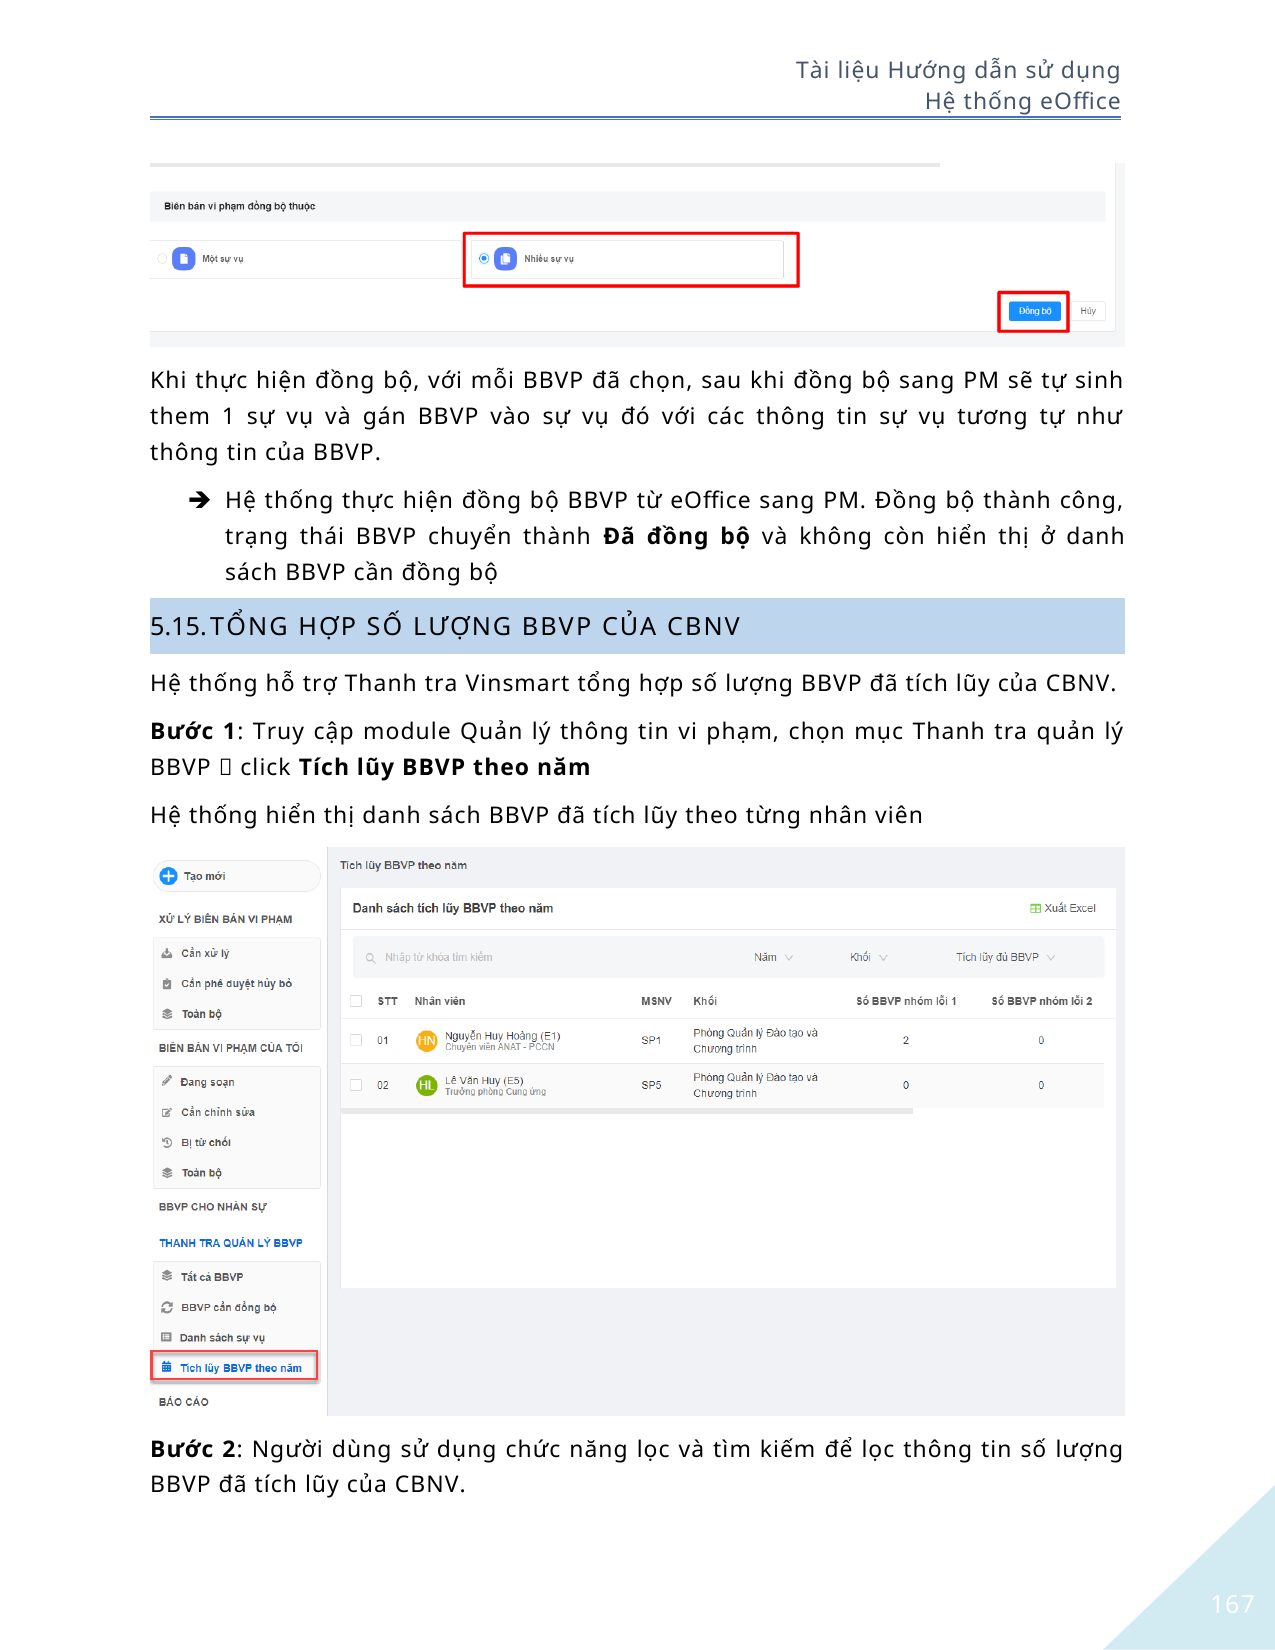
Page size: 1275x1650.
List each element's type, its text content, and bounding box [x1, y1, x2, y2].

text Bước 1: Truy cập module Quản lý thông tin vi phạm, chọn mục Thanh tra quản lý BBVP  click Tích lũy BBVP theo năm [150, 715, 1125, 782]
subtitle Tổng hợp số lượng BBVP của CBNV [150, 603, 1125, 649]
text Hệ thống hiển thị danh sách BBVP đã tích lũy theo từng nhân viên [150, 799, 1125, 831]
text Hệ thống hỗ trợ Thanh tra Vinsmart tổng hợp số lượng BBVP đã tích lũy của CBNV. [150, 667, 1125, 698]
picture [150, 847, 1125, 1416]
picture [150, 163, 1125, 347]
text Khi thực hiện đồng bộ, với mỗi BBVP đã chọn, sau khi đồng bộ sang PM sẽ tự sinh them 1 sự vụ và gán BBVP vào sự vụ đó với các thông tin sự vụ tương tự như thông tin của BBVP. [150, 364, 1125, 467]
text Bước 2: Người dùng sử dụng chức năng lọc và tìm kiếm để lọc thông tin số lượng BBVP đã tích lũy của CBNV. [150, 1432, 1125, 1500]
list Hệ thống thực hiện đồng bộ BBVP từ eOffice sang PM. Đồng bộ thành công, trạng thái BBVP chuyển thành Đã đồng bộ và không còn hiển thị ở danh sách BBVP cần đồng bộ [187, 484, 1125, 587]
